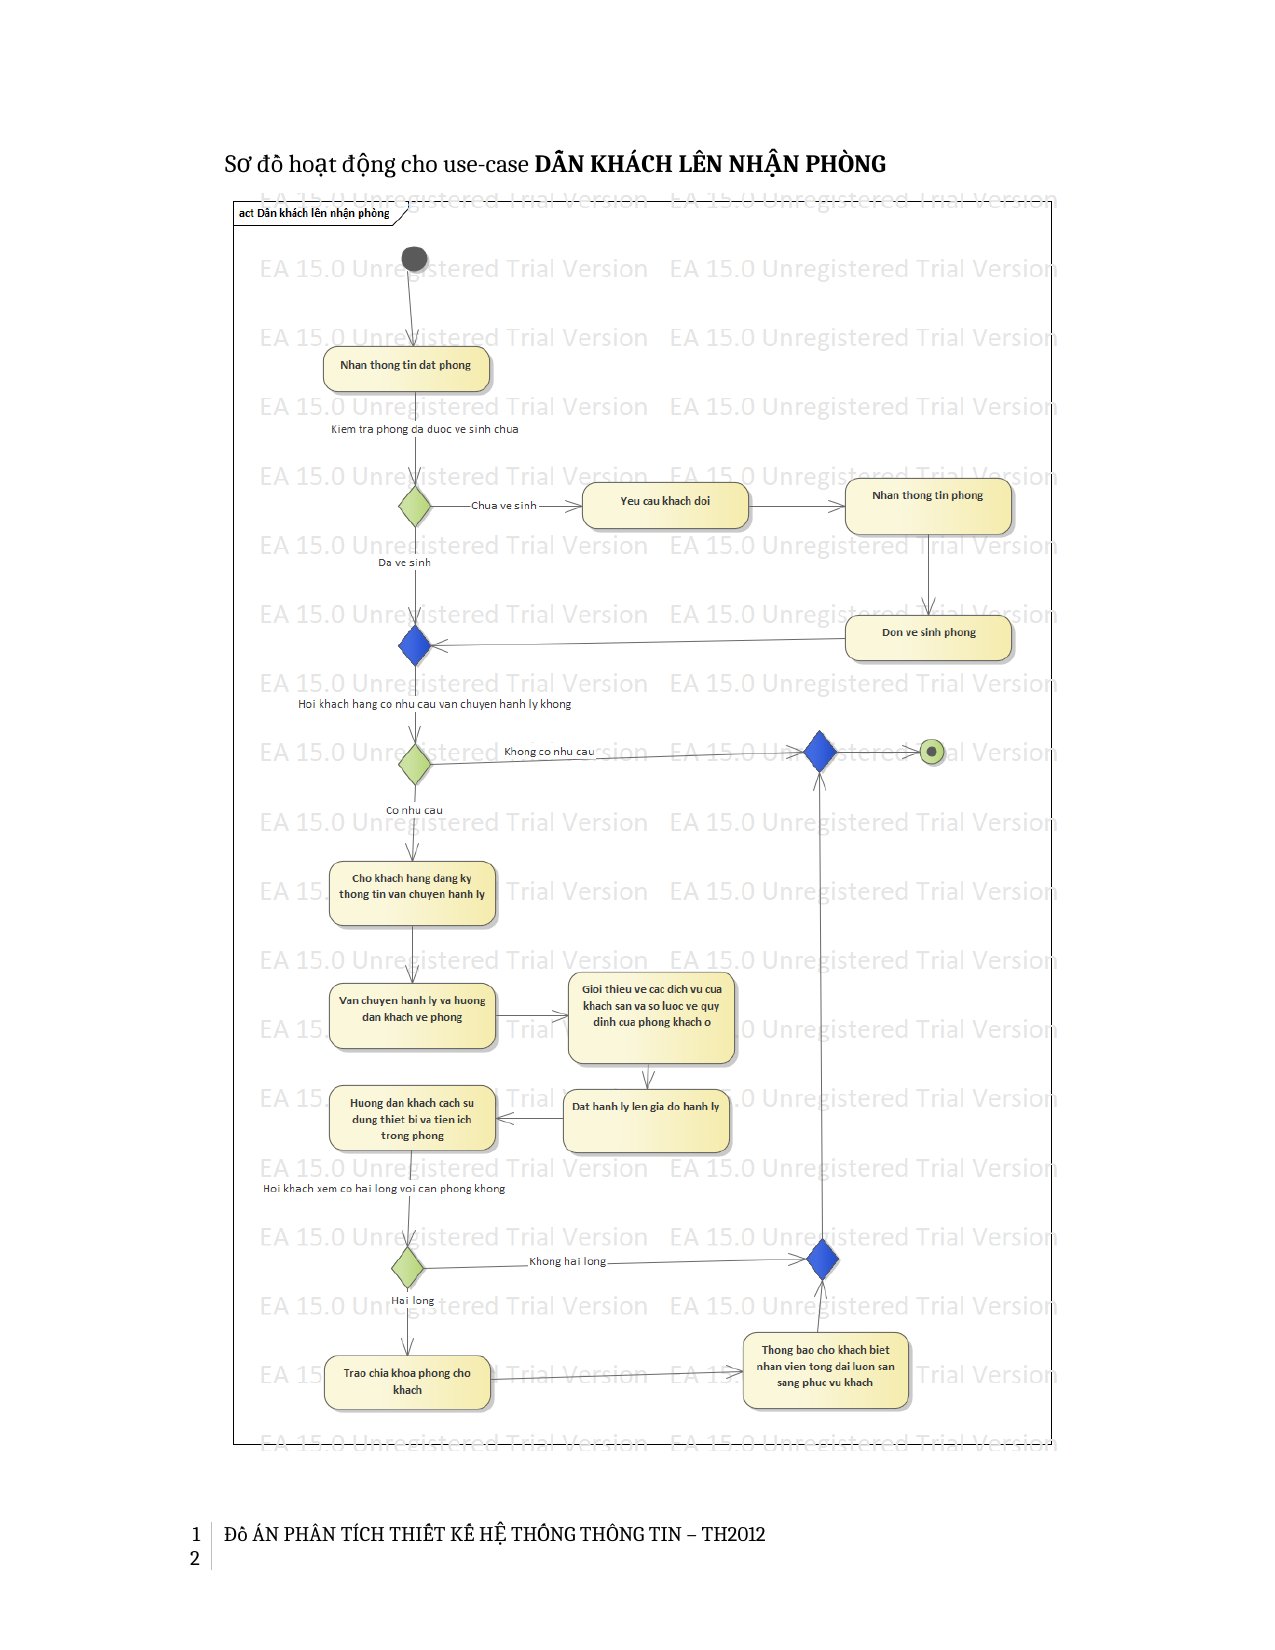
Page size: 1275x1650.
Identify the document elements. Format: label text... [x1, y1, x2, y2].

picture [225, 193, 1058, 1451]
text Sơ đồ hoạt động cho use-case DẪN KHÁCH LÊN NHẬN PHÒNG [225, 150, 1087, 179]
